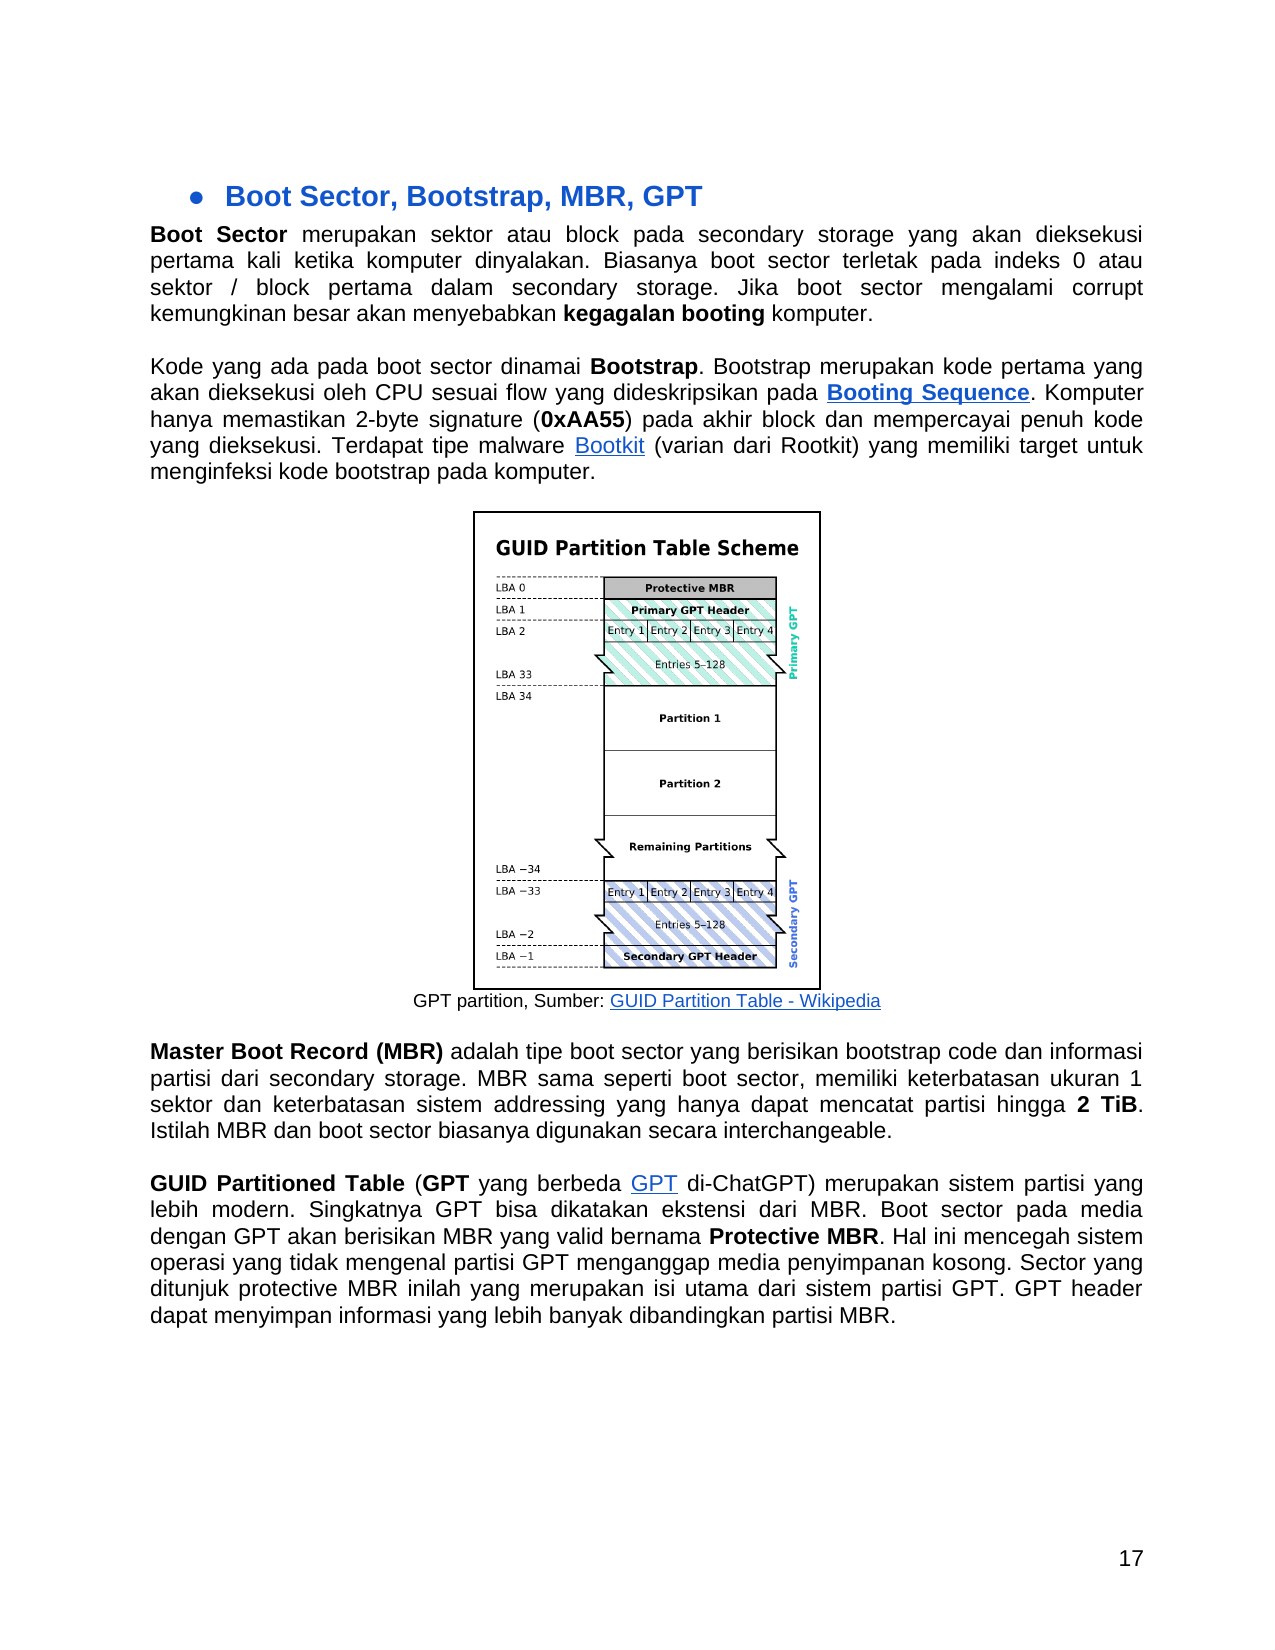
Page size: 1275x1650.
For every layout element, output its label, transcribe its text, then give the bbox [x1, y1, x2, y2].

text GPT partition, Sumber: GUID Partition Table - Wikipedia [150, 990, 1144, 1012]
text Boot Sector merupakan sektor atau block pada secondary storage yang akan dieksekusi pertama kali ketika komputer dinyalakan. Biasanya boot sector terletak pada indeks 0 atau sektor / block pertama dalam secondary storage. Jika boot sector mengalami corrupt kemungkinan besar akan menyebabkan kegagalan booting komputer. [150, 221, 1144, 326]
subtitle Boot Sector, Bootstrap, MBR, GPT [187, 179, 1144, 213]
text Kode yang ada pada boot sector dinamai Bootstrap. Bootstrap merupakan kode pertama yang akan dieksekusi oleh CPU sesuai flow yang dideskripsikan pada Booting Sequence. Komputer hanya memastikan 2-byte signature (0xAA55) pada akhir block dan mempercayai penuh kode yang dieksekusi. Terdapat tipe malware Bootkit (varian dari Rootkit) yang memiliki target untuk menginfeksi kode bootstrap pada komputer. [150, 353, 1144, 484]
text GUID Partitioned Table (GPT yang berbeda GPT di-ChatGPT) merupakan sistem partisi yang lebih modern. Singkatnya GPT bisa dikatakan ekstensi dari MBR. Boot sector pada media dengan GPT akan berisikan MBR yang valid bernama Protective MBR. Hal ini mencegah sistem operasi yang tidak mengenal partisi GPT menganggap media penyimpanan kosong. Sector yang ditunjuk protective MBR inilah yang merupakan isi utama dari sistem partisi GPT. GPT header dapat menyimpan informasi yang lebih banyak dibandingkan partisi MBR. [150, 1170, 1144, 1328]
picture [475, 513, 819, 988]
text Master Boot Record (MBR) adalah tipe boot sector yang berisikan bootstrap code dan informasi partisi dari secondary storage. MBR sama seperti boot sector, memiliki keterbatasan ukuran 1 sektor dan keterbatasan sistem addressing yang hanya dapat mencatat partisi hingga 2 TiB. Istilah MBR dan boot sector biasanya digunakan secara interchangeable. [150, 1038, 1144, 1143]
